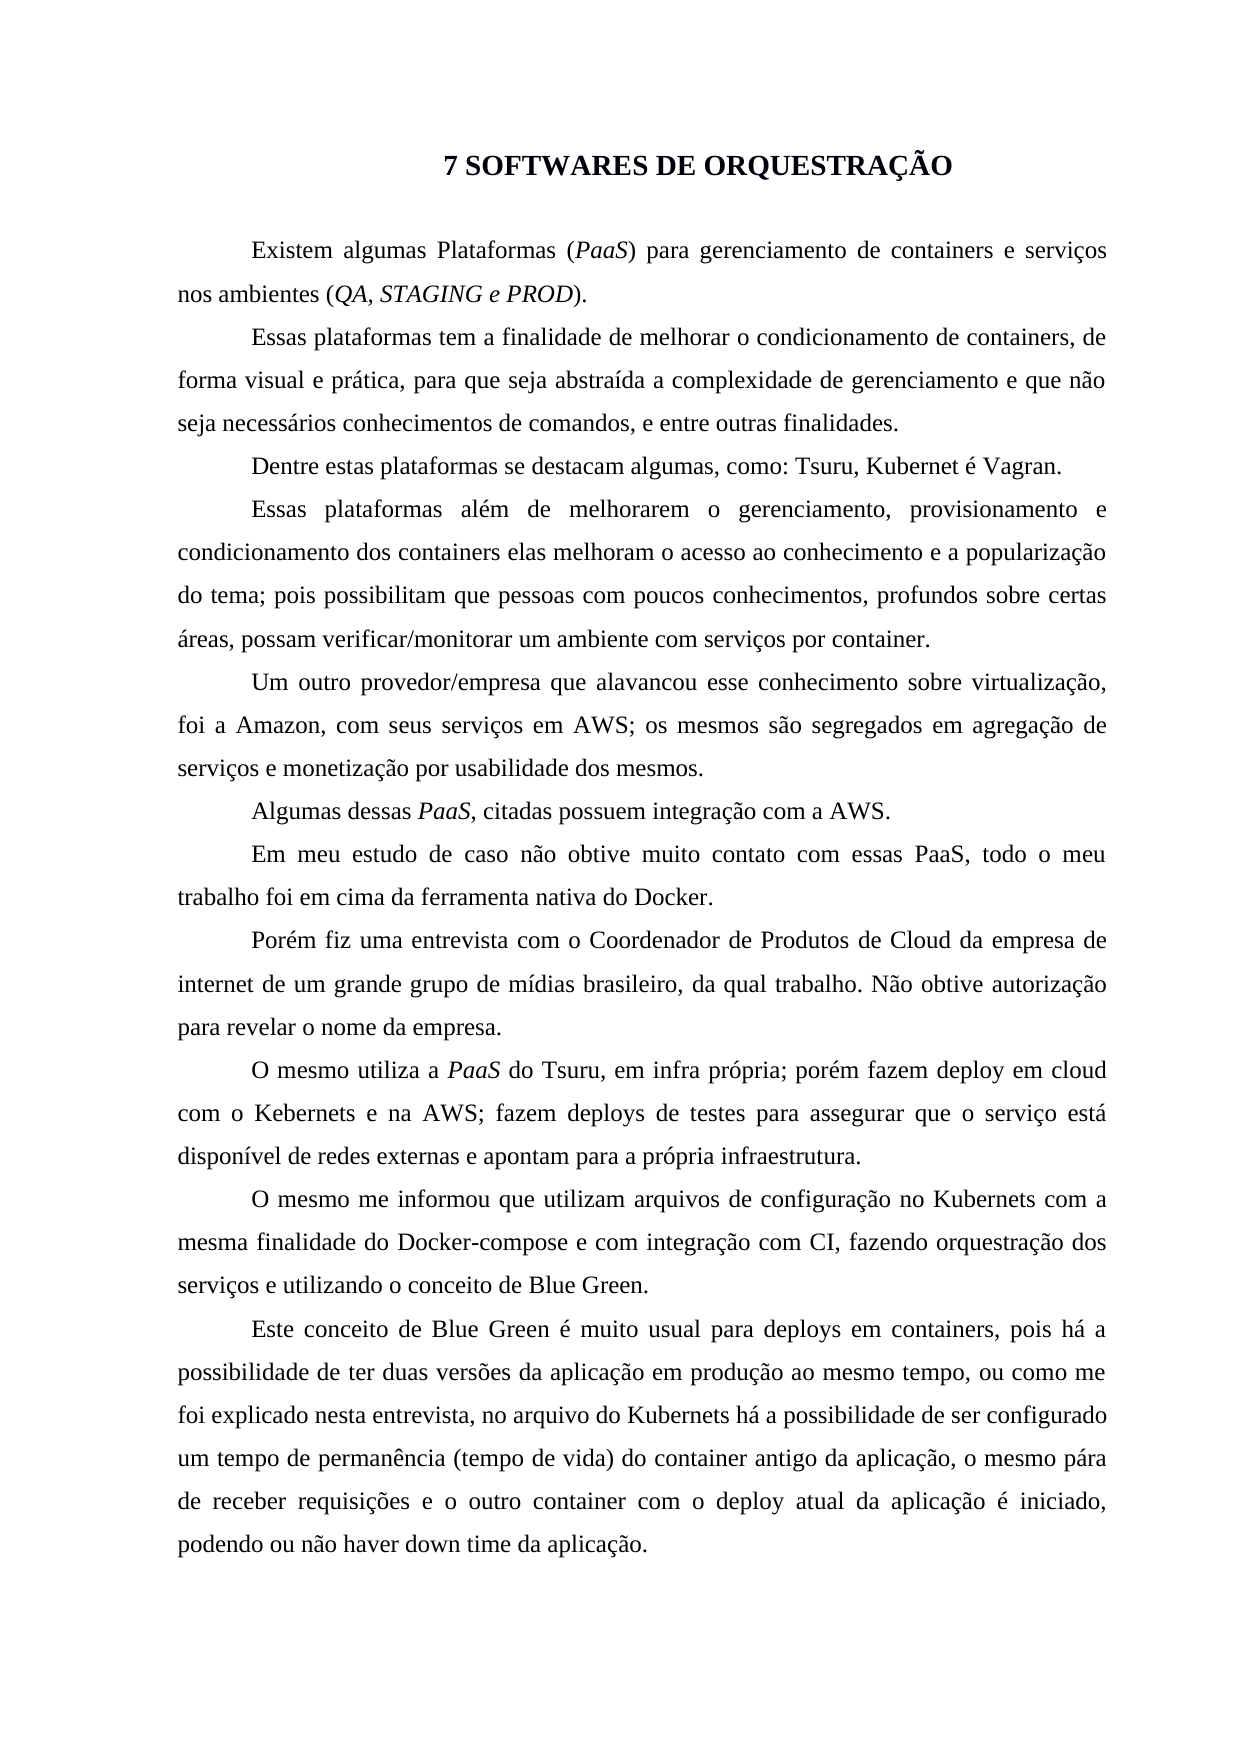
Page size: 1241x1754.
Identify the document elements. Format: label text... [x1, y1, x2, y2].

text Dentre estas plataformas se destacam algumas, como: Tsuru, Kubernet é Vagran. [177, 451, 1107, 480]
text Algumas dessas PaaS, citadas possuem integração com a AWS. [177, 796, 1107, 825]
text Essas plataformas além de melhorarem o gerenciamento, provisionamento e condicionamento dos containers elas melhoram o acesso ao conhecimento e a popularização do tema; pois possibilitam que pessoas com poucos conhecimentos, profundos sobre certas áreas, possam verificar/monitorar um ambiente com serviços por container. [177, 494, 1107, 652]
text Este conceito de Blue Green é muito usual para deploys em containers, pois há a possibilidade de ter duas versões da aplicação em produção ao mesmo tempo, ou como me foi explicado nesta entrevista, no arquivo do Kubernets há a possibilidade de ser configurado um tempo de permanência (tempo de vida) do container antigo da aplicação, o mesmo pára de receber requisições e o outro container com o deploy atual da aplicação é iniciado, podendo ou não haver down time da aplicação. [177, 1314, 1107, 1558]
text Existem algumas Plataformas (PaaS) para gerenciamento de containers e serviços nos ambientes (QA, STAGING e PROD). [177, 236, 1107, 307]
text O mesmo me informou que utilizam arquivos de configuração no Kubernets com a mesma finalidade do Docker-compose e com integração com CI, fazendo orquestração dos serviços e utilizando o conceito de Blue Green. [177, 1184, 1107, 1299]
text Porém fiz uma entrevista com o Coordenador de Produtos de Cloud da empresa de internet de um grande grupo de mídias brasileiro, da qual trabalho. Não obtive autorização para revelar o nome da empresa. [177, 926, 1107, 1041]
text 7 SOFTWARES DE ORQUESTRAÇÃO [288, 148, 1107, 181]
text Um outro provedor/empresa que alavancou esse conhecimento sobre virtualização, foi a Amazon, com seus serviços em AWS; os mesmos são segregados em agregação de serviços e monetização por usabilidade dos mesmos. [177, 667, 1107, 782]
text O mesmo utiliza a PaaS do Tsuru, em infra própria; porém fazem deploy em cloud com o Kebernets e na AWS; fazem deploys de testes para assegurar que o serviço está disponível de redes externas e apontam para a própria infraestrutura. [177, 1055, 1107, 1170]
text Em meu estudo de caso não obtive muito contato com essas PaaS, todo o meu trabalho foi em cima da ferramenta nativa do Docker. [177, 839, 1107, 911]
text Essas plataformas tem a finalidade de melhorar o condicionamento de containers, de forma visual e prática, para que seja abstraída a complexidade de gerenciamento e que não seja necessários conhecimentos de comandos, e entre outras finalidades. [177, 322, 1107, 437]
